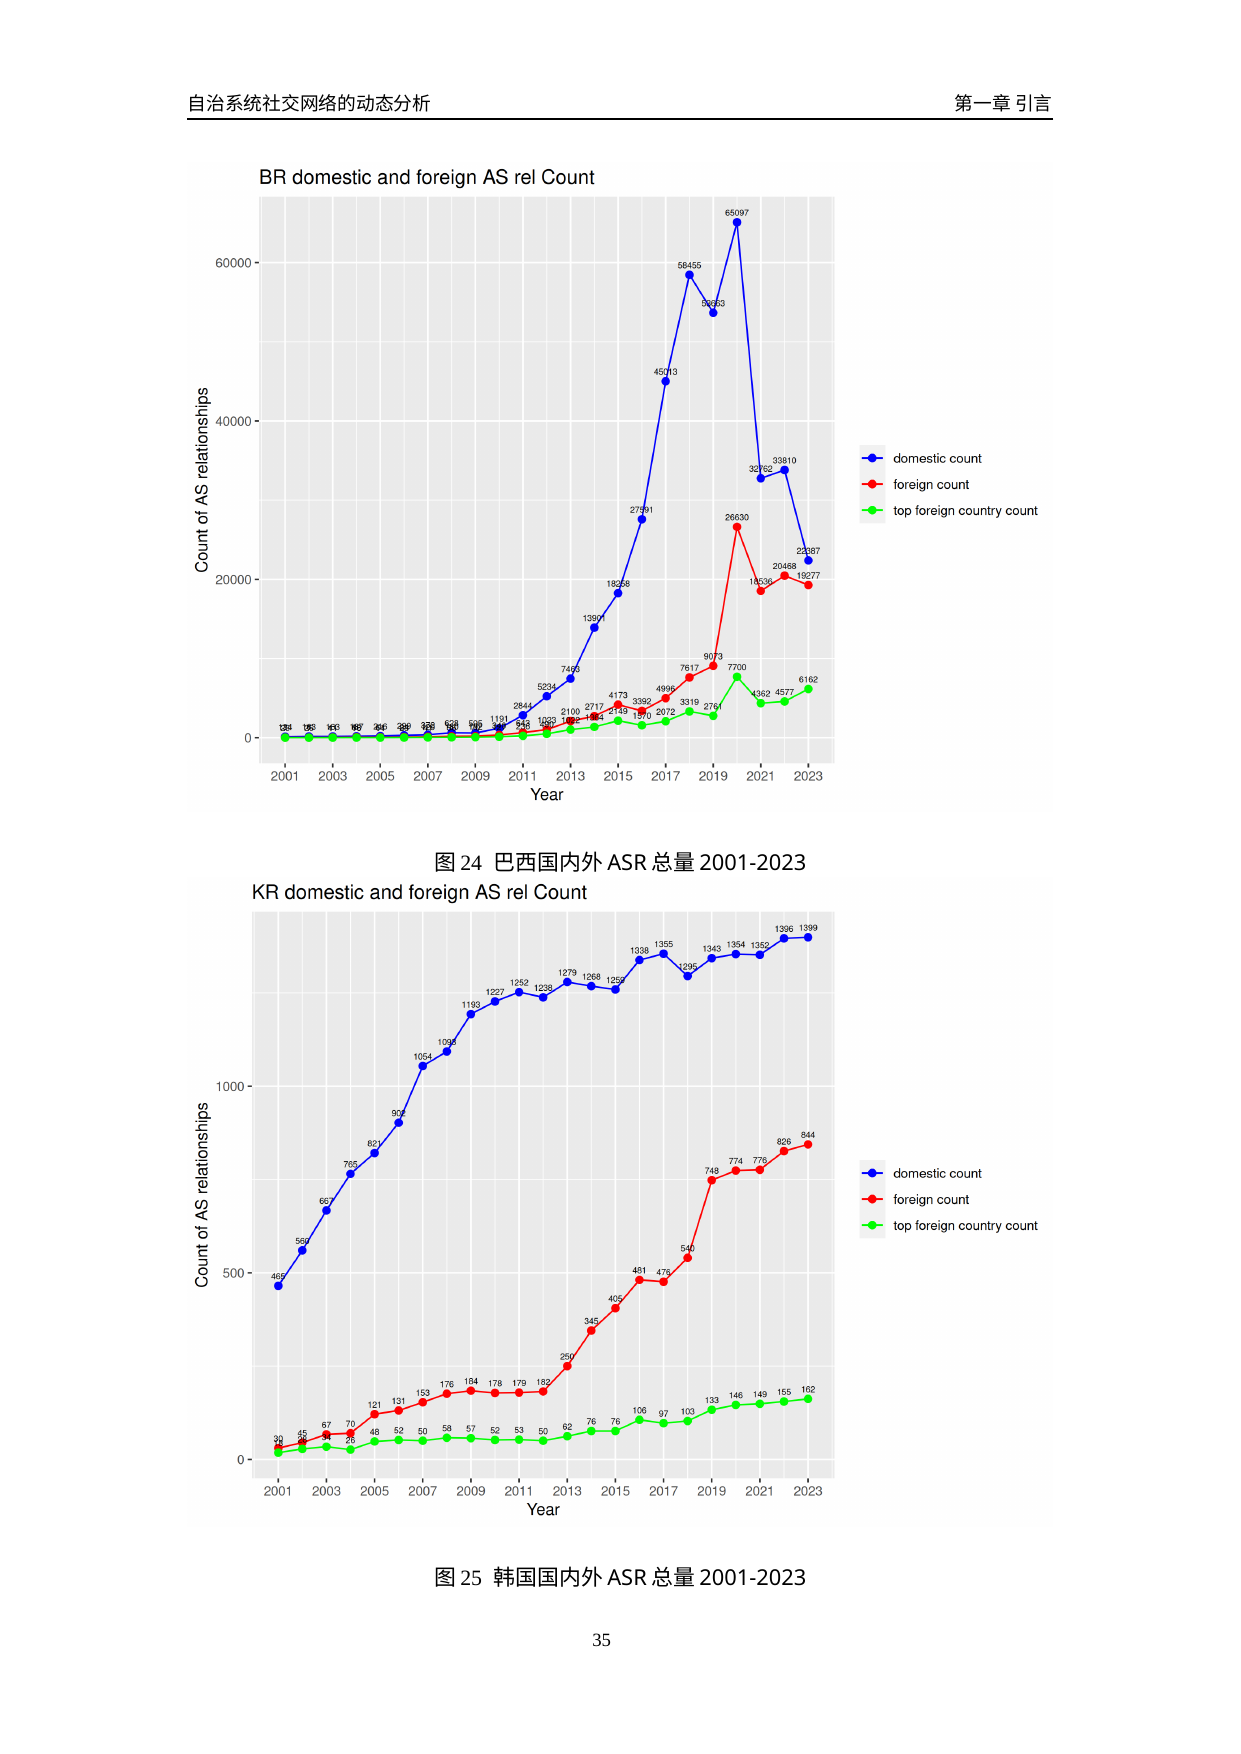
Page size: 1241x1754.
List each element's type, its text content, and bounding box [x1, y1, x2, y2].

picture [187, 162, 1053, 812]
text 图24 巴西国内外ASR总量2001-2023 [187, 844, 1053, 877]
text 图25 韩国国内外ASR总量2001-2023 [187, 1559, 1053, 1592]
picture [187, 877, 1053, 1527]
